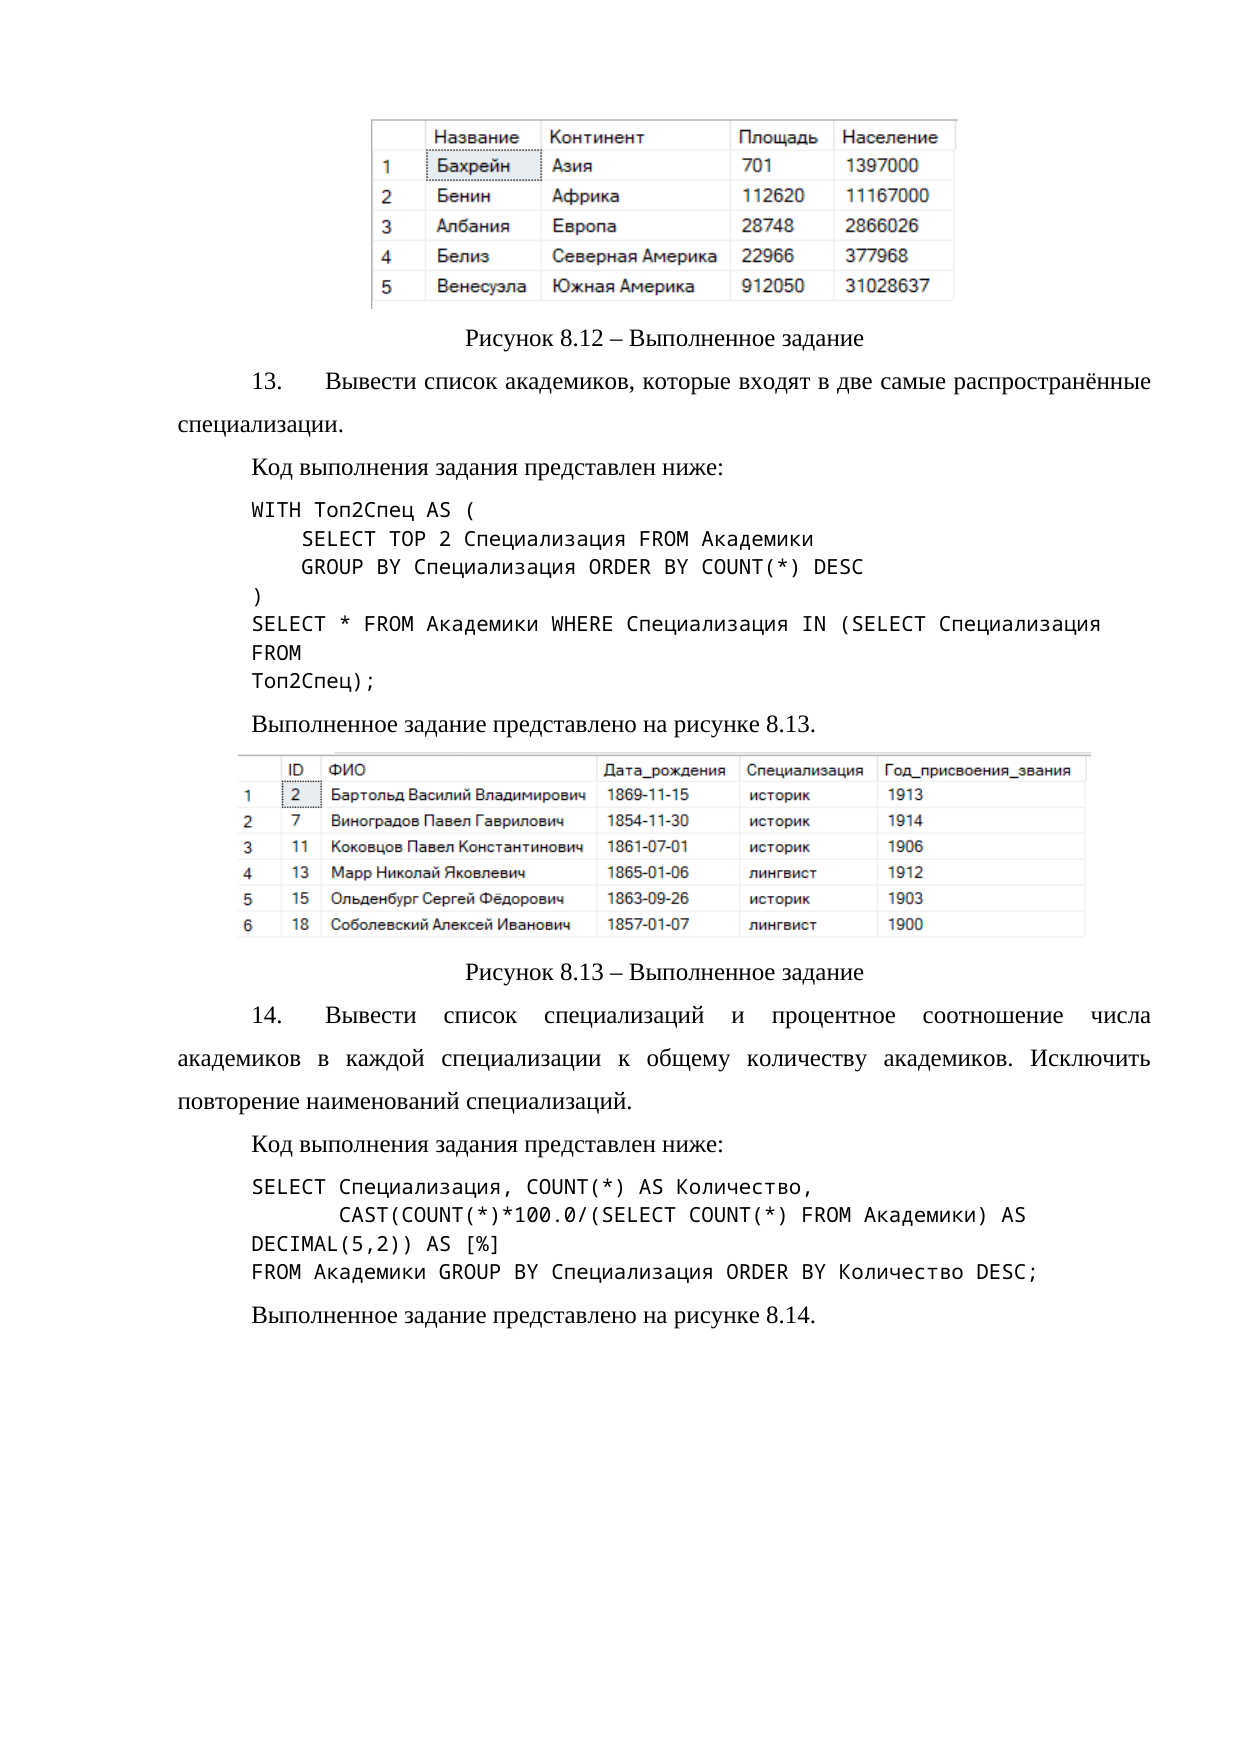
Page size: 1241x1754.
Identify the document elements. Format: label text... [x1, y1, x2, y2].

list Вывести список академиков, которые входят в две самые распространённые специализации. [177, 366, 1152, 438]
text ) [251, 581, 1152, 609]
text Выполненное задание представлено на рисунке 8.13. [177, 709, 1152, 738]
text Рисунок 8.13 – Выполненное задание [177, 957, 1152, 985]
text Код выполнения задания представлен ниже: [177, 1129, 1152, 1158]
list Вывести список специализаций и процентное соотношение числа академиков в каждой специализации к общему количеству академиков. Исключить повторение наименований специализаций. [177, 1000, 1152, 1115]
text SELECT Специализация, COUNT(*) AS Количество, [251, 1172, 1152, 1201]
text FROM Академики GROUP BY Специализация ORDER BY Количество DESC; [251, 1257, 1152, 1286]
text CAST(COUNT(*)*100.0/(SELECT COUNT(*) FROM Академики) AS DECIMAL(5,2)) AS [%] [251, 1201, 1152, 1257]
text WITH Топ2Спец AS ( [251, 496, 1152, 524]
text Код выполнения задания представлен ниже: [177, 452, 1152, 481]
picture [237, 752, 1092, 943]
text SELECT * FROM Академики WHERE Специализация IN (SELECT Специализация FROM [251, 609, 1152, 666]
text Топ2Спец); [251, 666, 1152, 695]
text SELECT TOP 2 Специализация FROM Академики [251, 524, 1152, 552]
text Выполненное задание представлено на рисунке 8.14. [177, 1300, 1152, 1329]
text GROUP BY Специализация ORDER BY COUNT(*) DESC [251, 552, 1152, 581]
text Рисунок 8.12 – Выполненное задание [177, 323, 1152, 352]
picture [371, 118, 958, 309]
